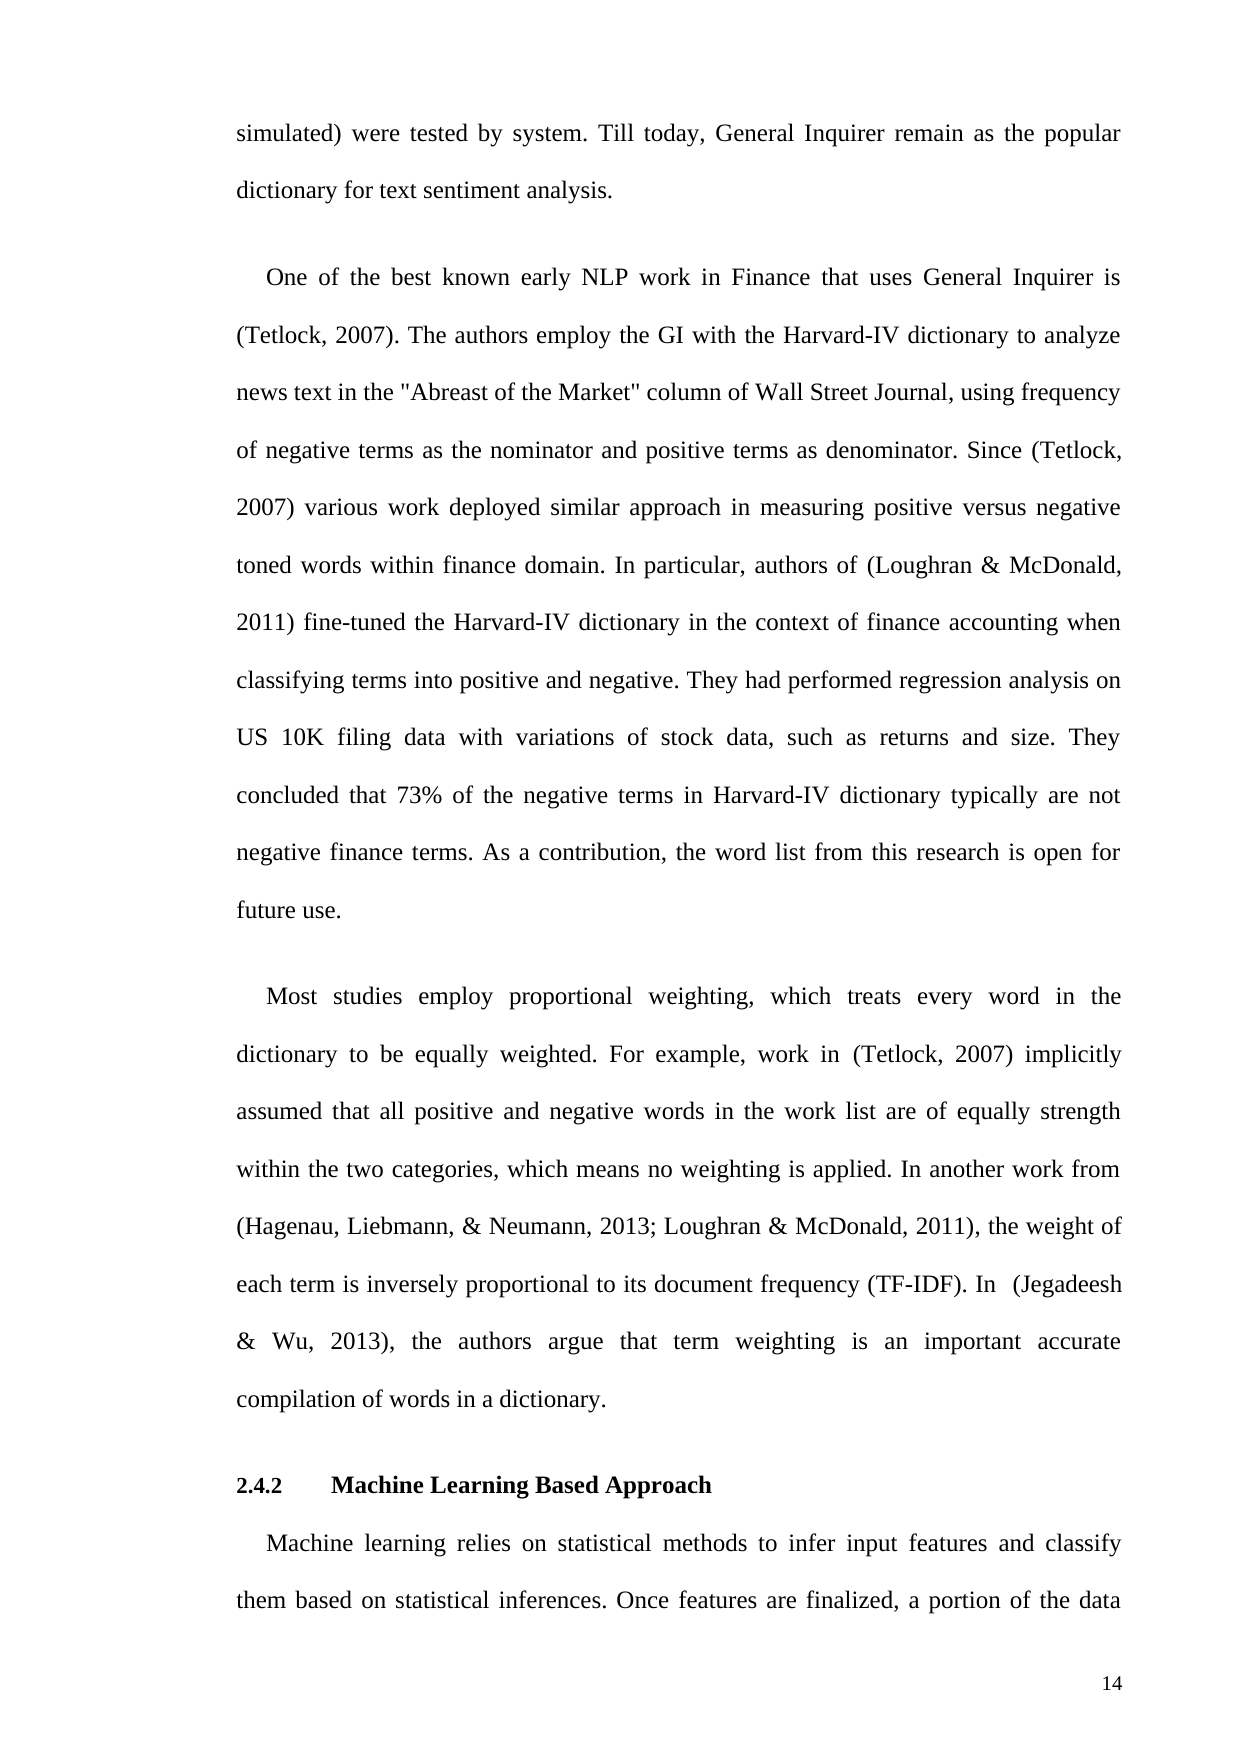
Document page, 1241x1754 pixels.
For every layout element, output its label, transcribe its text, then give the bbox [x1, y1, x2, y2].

subtitle Machine Learning Based Approach [236, 1471, 1122, 1499]
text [236, 1528, 1122, 1614]
text One of the best known early NLP work in Finance that uses General Inquirer is (Tetlock, 2007). The authors employ the GI with the Harvard-IV dictionary to analyze news text in the "Abreast of the Market" column of Wall Street Journal, using frequency of negative terms as the nominator and positive terms as denominator. Since (Tetlock, 2007) various work deployed similar approach in measuring positive versus negative toned words within finance domain. In particular, authors of (Loughran & McDonald, 2011) fine-tuned the Harvard-IV dictionary in the context of finance accounting when classifying terms into positive and negative. They had performed regression analysis on US 10K filing data with variations of stock data, such as returns and size. They concluded that 73% of the negative terms in Harvard-IV dictionary typically are not negative finance terms. As a contribution, the word list from this research is open for future use. [236, 262, 1122, 923]
text Most studies employ proportional weighting, which treats every word in the dictionary to be equally weighted. For example, work in (Tetlock, 2007) implicitly assumed that all positive and negative words in the work list are of equally strength within the two categories, which means no weighting is applied. In another work from (Hagenau, Liebmann, & Neumann, 2013; Loughran & McDonald, 2011), the weight of each term is inversely proportional to its document frequency (TF-IDF). In (Jegadeesh & Wu, 2013), the authors argue that term weighting is an important accurate compilation of words in a dictionary. [236, 981, 1122, 1413]
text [236, 118, 1122, 204]
